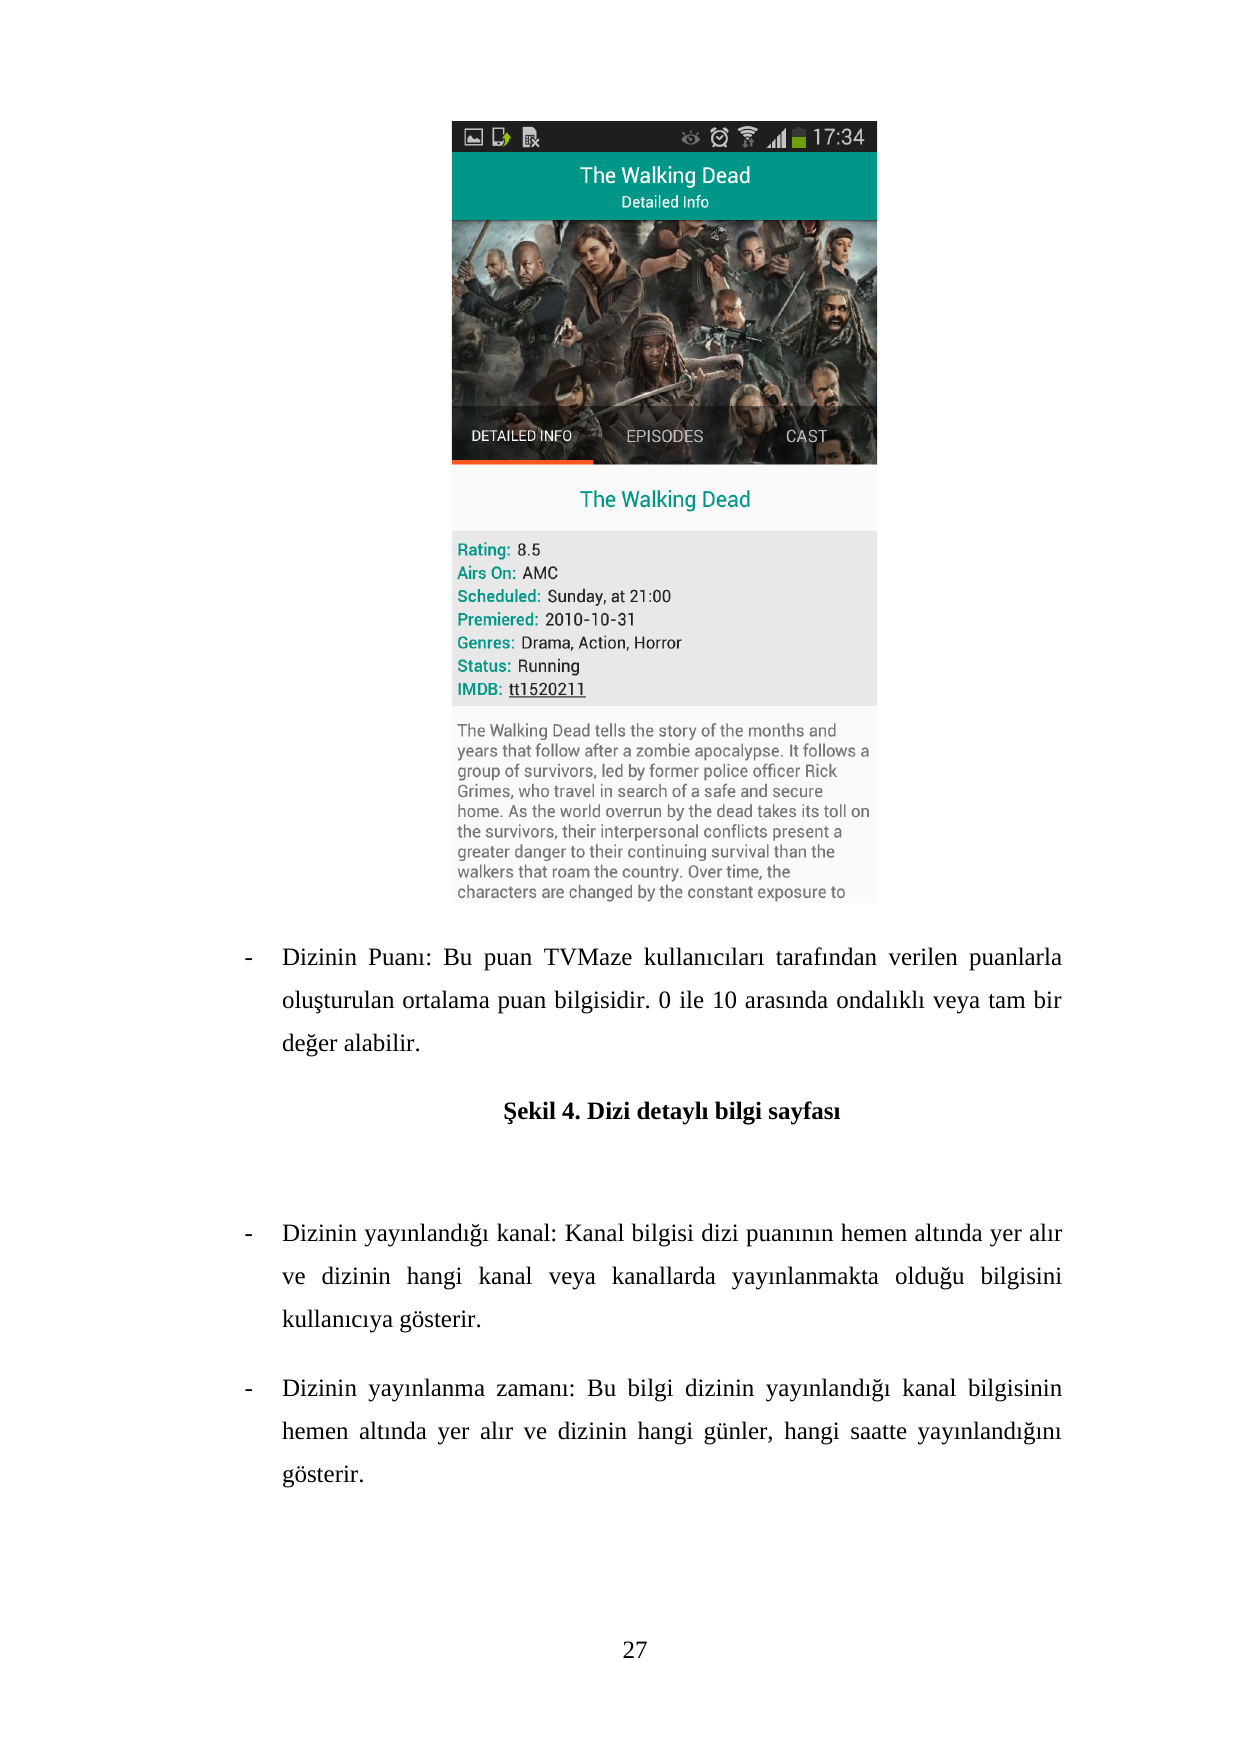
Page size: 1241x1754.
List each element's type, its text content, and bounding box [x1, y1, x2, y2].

list Dizinin yayınlanma zamanı: Bu bilgi dizinin yayınlandığı kanal bilgisinin hemen altında yer alır ve dizinin hangi günler, hangi saatte yayınlandığını gösterir. [244, 1373, 1063, 1488]
text Şekil 4. Dizi detaylı bilgi sayfası [207, 1096, 1063, 1125]
list Dizinin yayınlandığı kanal: Kanal bilgisi dizi puanının hemen altında yer alır ve dizinin hangi kanal veya kanallarda yayınlanmakta olduğu bilgisini kullanıcıya gösterir. [244, 1218, 1063, 1333]
picture [451, 121, 878, 903]
